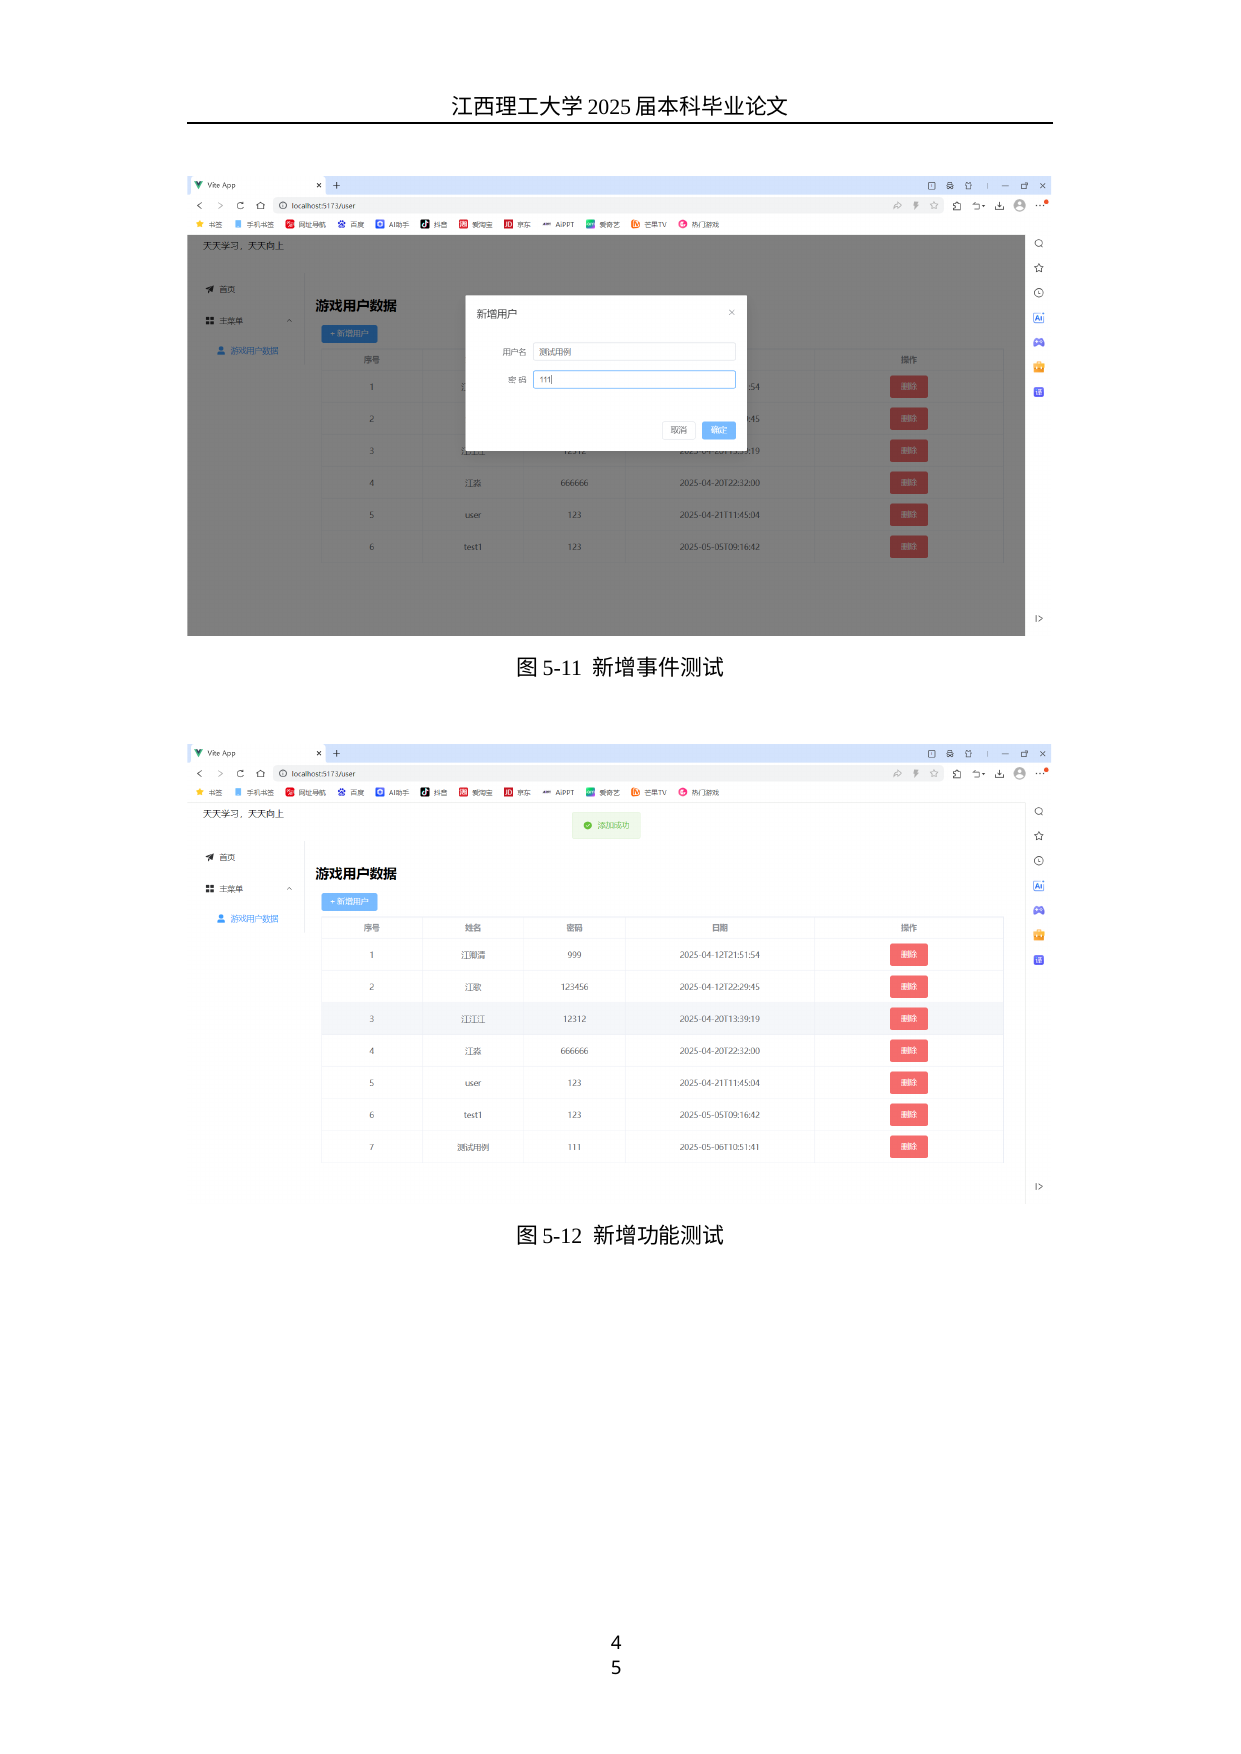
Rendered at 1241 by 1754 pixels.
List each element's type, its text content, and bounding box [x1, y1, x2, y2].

list 图5-11 新增事件测试 [187, 649, 1053, 682]
picture [187, 176, 1052, 636]
list 图5-12 新增功能测试 [187, 1218, 1053, 1250]
picture [187, 744, 1052, 1204]
